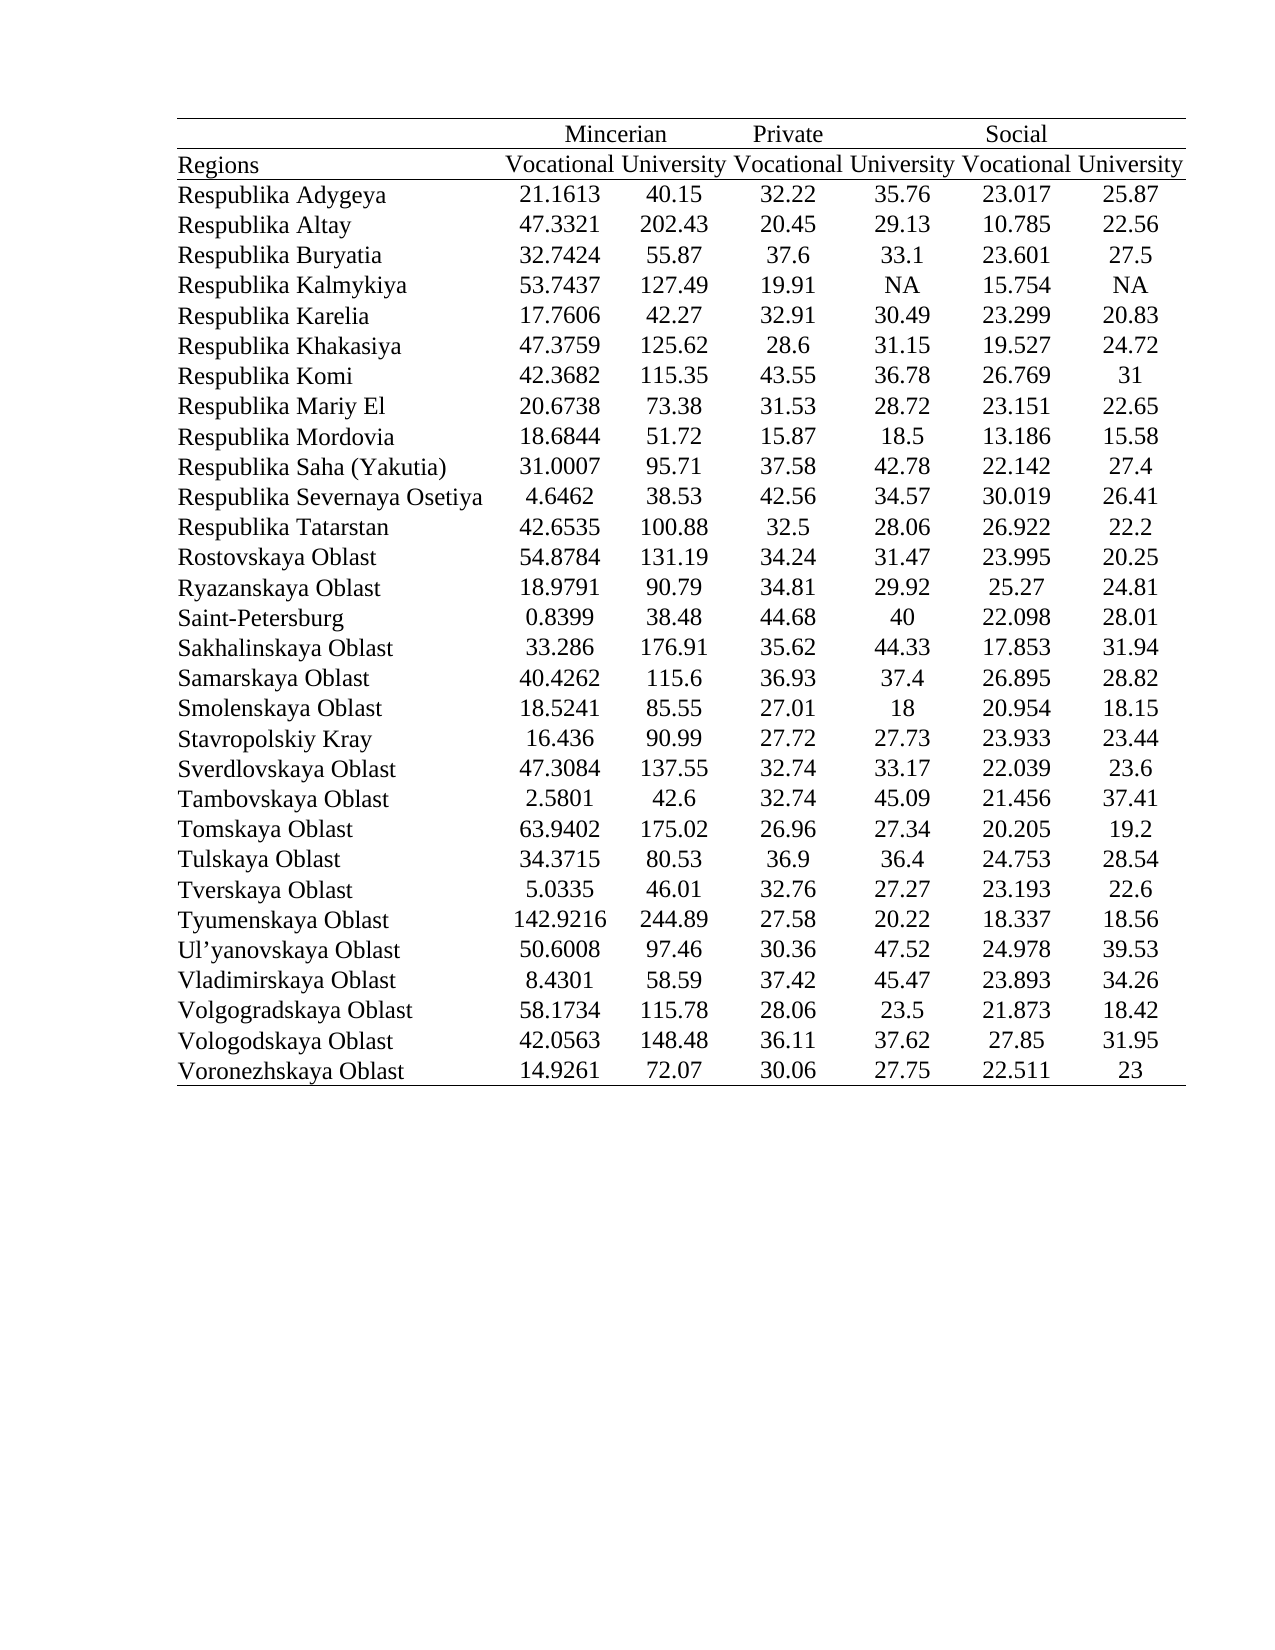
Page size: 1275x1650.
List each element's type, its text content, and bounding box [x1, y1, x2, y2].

table_cell 30.36 [730, 934, 846, 964]
table_cell 20.6738 [501, 390, 618, 420]
table_cell 37.58 [730, 450, 846, 481]
table_cell 19.2 [1074, 813, 1186, 843]
table_cell 22.56 [1074, 209, 1186, 239]
table_cell Tomskaya Oblast [177, 813, 501, 843]
table_cell 22.6 [1074, 873, 1186, 903]
table_cell 37.62 [846, 1024, 958, 1054]
table_cell Respublika Komi [177, 360, 501, 390]
table_cell 28.72 [846, 390, 958, 420]
table_cell 27.73 [846, 722, 958, 752]
table_cell 80.53 [618, 843, 730, 873]
table_cell 23.017 [958, 180, 1074, 209]
table_cell 22.511 [958, 1055, 1074, 1085]
table_cell 21.1613 [501, 180, 618, 209]
table_cell 32.76 [730, 873, 846, 903]
table_cell 202.43 [618, 209, 730, 239]
table_cell 58.59 [618, 964, 730, 994]
table_cell 137.55 [618, 753, 730, 783]
table_cell Sverdlovskaya Oblast [177, 753, 501, 783]
table_cell 95.71 [618, 450, 730, 481]
table_cell Respublika Mariy El [177, 390, 501, 420]
table_cell 31.0007 [501, 450, 618, 481]
table_cell 18.6844 [501, 420, 618, 450]
table_cell 40.15 [618, 180, 730, 209]
table_cell 23.893 [958, 964, 1074, 994]
table_cell 90.99 [618, 722, 730, 752]
table_cell Vologodskaya Oblast [177, 1024, 501, 1054]
table_cell 25.27 [958, 571, 1074, 601]
table_cell 27.4 [1074, 450, 1186, 481]
table_cell 24.978 [958, 934, 1074, 964]
table_header Social [958, 119, 1074, 148]
table_cell 54.8784 [501, 541, 618, 571]
table_cell 22.142 [958, 450, 1074, 481]
table_cell 35.76 [846, 180, 958, 209]
table_cell 5.0335 [501, 873, 618, 903]
table_cell 14.9261 [501, 1055, 618, 1085]
table_cell Respublika Altay [177, 209, 501, 239]
table_cell 47.3084 [501, 753, 618, 783]
table_cell 24.753 [958, 843, 1074, 873]
table_cell 28.6 [730, 330, 846, 360]
table_cell 27.75 [846, 1055, 958, 1085]
table_cell 23.193 [958, 873, 1074, 903]
table_cell Tverskaya Oblast [177, 873, 501, 903]
table_cell Tulskaya Oblast [177, 843, 501, 873]
table_cell 20.954 [958, 692, 1074, 722]
table_cell 142.9216 [501, 904, 618, 934]
table_cell 28.54 [1074, 843, 1186, 873]
table_cell 20.205 [958, 813, 1074, 843]
table_cell 23.6 [1074, 753, 1186, 783]
table_cell 47.3321 [501, 209, 618, 239]
table_cell Respublika Severnaya Osetiya [177, 481, 501, 511]
table_cell 33.17 [846, 753, 958, 783]
table_cell 20.22 [846, 904, 958, 934]
table_cell 24.81 [1074, 571, 1186, 601]
table_cell 23 [1074, 1055, 1186, 1085]
table_cell University [846, 149, 958, 178]
table_cell 31.15 [846, 330, 958, 360]
table_cell 58.1734 [501, 994, 618, 1024]
table_cell 131.19 [618, 541, 730, 571]
table_cell 33.286 [501, 632, 618, 662]
table_cell University [1074, 149, 1186, 178]
table_cell 23.601 [958, 239, 1074, 269]
table_cell 18.9791 [501, 571, 618, 601]
table_cell 28.06 [846, 511, 958, 541]
table_cell Volgogradskaya Oblast [177, 994, 501, 1024]
table_cell 33.1 [846, 239, 958, 269]
table_cell 115.6 [618, 662, 730, 692]
table_cell 32.22 [730, 180, 846, 209]
table_cell 37.4 [846, 662, 958, 692]
table_cell 42.0563 [501, 1024, 618, 1054]
table_cell 15.87 [730, 420, 846, 450]
table_cell Respublika Buryatia [177, 239, 501, 269]
table_cell 21.873 [958, 994, 1074, 1024]
table_cell Ul’yanovskaya Oblast [177, 934, 501, 964]
table_cell 19.527 [958, 330, 1074, 360]
table_cell 15.754 [958, 269, 1074, 299]
table_cell Voronezhskaya Oblast [177, 1055, 501, 1085]
table_cell 45.47 [846, 964, 958, 994]
table_cell 34.3715 [501, 843, 618, 873]
table_cell 26.922 [958, 511, 1074, 541]
table_cell 28.06 [730, 994, 846, 1024]
table_cell 26.895 [958, 662, 1074, 692]
table_header Private [730, 119, 846, 148]
table_cell 44.68 [730, 601, 846, 632]
table_cell 47.52 [846, 934, 958, 964]
table_cell 26.41 [1074, 481, 1186, 511]
table_cell 0.8399 [501, 601, 618, 632]
table_cell 176.91 [618, 632, 730, 662]
table_cell 27.58 [730, 904, 846, 934]
table_cell 20.45 [730, 209, 846, 239]
table_cell 47.3759 [501, 330, 618, 360]
table_cell University [618, 149, 730, 178]
table_cell 29.92 [846, 571, 958, 601]
table_cell Respublika Saha (Yakutia) [177, 450, 501, 481]
table_cell 38.53 [618, 481, 730, 511]
table_cell 72.07 [618, 1055, 730, 1085]
table_cell 115.78 [618, 994, 730, 1024]
table_cell NA [846, 269, 958, 299]
table_cell Vocational [501, 149, 618, 178]
table_cell 23.933 [958, 722, 1074, 752]
table_cell 22.2 [1074, 511, 1186, 541]
table_cell 38.48 [618, 601, 730, 632]
table_cell 17.853 [958, 632, 1074, 662]
table_cell 51.72 [618, 420, 730, 450]
table_cell Respublika Khakasiya [177, 330, 501, 360]
table_cell Respublika Adygeya [177, 180, 501, 209]
table_cell 10.785 [958, 209, 1074, 239]
table_cell 37.42 [730, 964, 846, 994]
table_cell Ryazanskaya Oblast [177, 571, 501, 601]
table_cell Samarskaya Oblast [177, 662, 501, 692]
table_cell 53.7437 [501, 269, 618, 299]
table_cell 30.49 [846, 299, 958, 329]
table_header [846, 119, 958, 148]
table_cell 28.82 [1074, 662, 1186, 692]
table_cell 22.039 [958, 753, 1074, 783]
table_cell 36.93 [730, 662, 846, 692]
table_cell 17.7606 [501, 299, 618, 329]
table_cell 100.88 [618, 511, 730, 541]
table_cell 63.9402 [501, 813, 618, 843]
table_cell 43.55 [730, 360, 846, 390]
table_cell 42.3682 [501, 360, 618, 390]
table_cell 8.4301 [501, 964, 618, 994]
table_cell 50.6008 [501, 934, 618, 964]
table_cell 30.019 [958, 481, 1074, 511]
table_cell 148.48 [618, 1024, 730, 1054]
table_cell Vocational [958, 149, 1074, 178]
table_cell Sakhalinskaya Oblast [177, 632, 501, 662]
table_cell 42.6535 [501, 511, 618, 541]
table_cell 34.26 [1074, 964, 1186, 994]
table_cell 19.91 [730, 269, 846, 299]
table_cell 45.09 [846, 783, 958, 813]
table_cell Rostovskaya Oblast [177, 541, 501, 571]
table_cell Respublika Karelia [177, 299, 501, 329]
table_cell 27.27 [846, 873, 958, 903]
table_cell 34.57 [846, 481, 958, 511]
table_cell 32.74 [730, 783, 846, 813]
table_cell 21.456 [958, 783, 1074, 813]
table_cell 20.83 [1074, 299, 1186, 329]
table_cell 28.01 [1074, 601, 1186, 632]
table_cell 18.5 [846, 420, 958, 450]
table_cell 26.96 [730, 813, 846, 843]
table_cell 26.769 [958, 360, 1074, 390]
table_cell 46.01 [618, 873, 730, 903]
table_cell Regions [177, 149, 501, 178]
table_cell 4.6462 [501, 481, 618, 511]
table_cell 13.186 [958, 420, 1074, 450]
table_cell 127.49 [618, 269, 730, 299]
table_cell 44.33 [846, 632, 958, 662]
table_cell NA [1074, 269, 1186, 299]
table_cell 22.098 [958, 601, 1074, 632]
table_cell 31.53 [730, 390, 846, 420]
table_cell 37.6 [730, 239, 846, 269]
table_cell 90.79 [618, 571, 730, 601]
table_cell Vladimirskaya Oblast [177, 964, 501, 994]
table_cell Respublika Kalmykiya [177, 269, 501, 299]
table_cell 27.72 [730, 722, 846, 752]
table_cell Vocational [730, 149, 846, 178]
table_cell 30.06 [730, 1055, 846, 1085]
table_cell Smolenskaya Oblast [177, 692, 501, 722]
table_cell 22.65 [1074, 390, 1186, 420]
table_cell 55.87 [618, 239, 730, 269]
table_cell 40.4262 [501, 662, 618, 692]
table_cell 18.42 [1074, 994, 1186, 1024]
table_cell 36.4 [846, 843, 958, 873]
table_cell Respublika Mordovia [177, 420, 501, 450]
table_cell 31.94 [1074, 632, 1186, 662]
table_cell 34.81 [730, 571, 846, 601]
table_cell 31.95 [1074, 1024, 1186, 1054]
table_cell Tambovskaya Oblast [177, 783, 501, 813]
table_cell 31 [1074, 360, 1186, 390]
table_cell 27.85 [958, 1024, 1074, 1054]
table_cell 39.53 [1074, 934, 1186, 964]
table_cell 32.5 [730, 511, 846, 541]
table_cell 73.38 [618, 390, 730, 420]
table_cell 34.24 [730, 541, 846, 571]
table_header Mincerian [501, 119, 730, 148]
table_cell 20.25 [1074, 541, 1186, 571]
table_cell 27.01 [730, 692, 846, 722]
table_cell 42.27 [618, 299, 730, 329]
table_cell 27.5 [1074, 239, 1186, 269]
table_cell 36.9 [730, 843, 846, 873]
table_cell 125.62 [618, 330, 730, 360]
table_cell 18.337 [958, 904, 1074, 934]
table_cell 23.44 [1074, 722, 1186, 752]
table_cell 18.56 [1074, 904, 1186, 934]
table_cell 42.56 [730, 481, 846, 511]
table_cell 36.78 [846, 360, 958, 390]
table_cell Respublika Tatarstan [177, 511, 501, 541]
table_cell 31.47 [846, 541, 958, 571]
table_cell Tyumenskaya Oblast [177, 904, 501, 934]
table_cell 2.5801 [501, 783, 618, 813]
table_cell 40 [846, 601, 958, 632]
table_cell 244.89 [618, 904, 730, 934]
table_cell 18 [846, 692, 958, 722]
table_cell 18.15 [1074, 692, 1186, 722]
table_cell 25.87 [1074, 180, 1186, 209]
table_cell 37.41 [1074, 783, 1186, 813]
table_cell 29.13 [846, 209, 958, 239]
table_cell Stavropolskiy Kray [177, 722, 501, 752]
table_cell 23.151 [958, 390, 1074, 420]
table_header [1074, 119, 1186, 148]
table_cell 15.58 [1074, 420, 1186, 450]
table_cell 23.5 [846, 994, 958, 1024]
table_cell Saint-Petersburg [177, 601, 501, 632]
table_cell 27.34 [846, 813, 958, 843]
table_cell 23.995 [958, 541, 1074, 571]
table_cell 32.74 [730, 753, 846, 783]
table_cell 32.7424 [501, 239, 618, 269]
table_cell 36.11 [730, 1024, 846, 1054]
table_header [177, 119, 501, 148]
table_cell 16.436 [501, 722, 618, 752]
table_cell 42.78 [846, 450, 958, 481]
table_cell 42.6 [618, 783, 730, 813]
table_cell 23.299 [958, 299, 1074, 329]
table_cell 35.62 [730, 632, 846, 662]
table_cell 97.46 [618, 934, 730, 964]
table_cell 24.72 [1074, 330, 1186, 360]
table_cell 18.5241 [501, 692, 618, 722]
table_cell 85.55 [618, 692, 730, 722]
table_cell 115.35 [618, 360, 730, 390]
table_cell 32.91 [730, 299, 846, 329]
table_cell 175.02 [618, 813, 730, 843]
